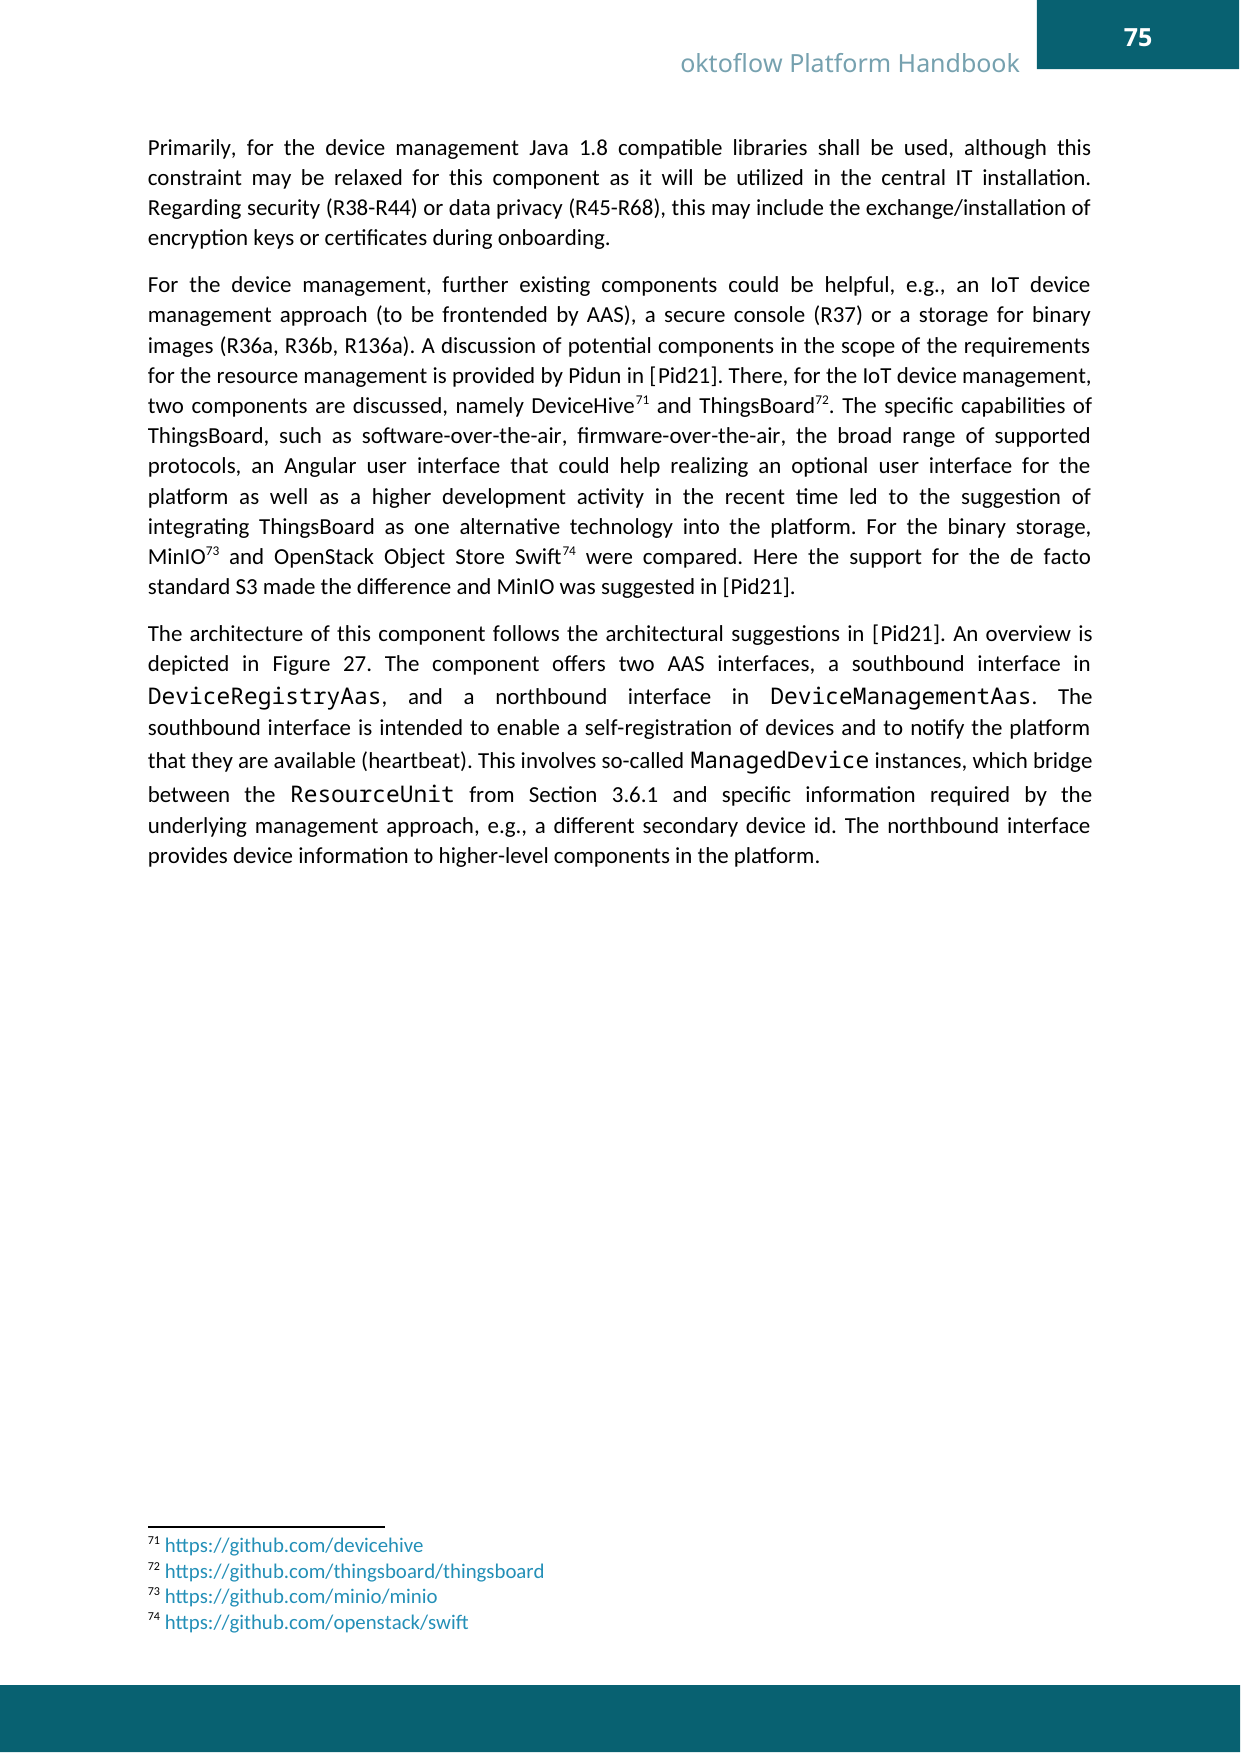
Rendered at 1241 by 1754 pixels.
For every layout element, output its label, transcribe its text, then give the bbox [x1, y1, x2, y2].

text Primarily, for the device management Java 1.8 compatible libraries shall be used, although this constraint may be relaxed for this component as it will be utilized in the central IT installation. Regarding security (R38-R44) or data privacy (R45-R68), this may include the exchange/installation of encryption keys or certificates during onboarding. [148, 133, 1093, 252]
text The architecture of this component follows the architectural suggestions in [Pid21]. An overview is depicted in Figure 27. The component offers two AAS interfaces, a southbound interface in DeviceRegistryAas, and a northbound interface in DeviceManagementAas. The southbound interface is intended to enable a self-registration of devices and to notify the platform that they are available (heartbeat). This involves so-called ManagedDevice instances, which bridge between the ResourceUnit from Section 3.6.1 and specific information required by the underlying management approach, e.g., a different secondary device id. The northbound interface provides device information to higher-level components in the platform. [148, 619, 1093, 869]
text For the device management, further existing components could be helpful, e.g., an IoT device management approach (to be frontended by AAS), a secure console (R37) or a storage for binary images (R36a, R36b, R136a). A discussion of potential components in the scope of the requirements for the resource management is provided by Pidun in [Pid21]. There, for the IoT device management, two components are discussed, namely DeviceHive and ThingsBoard. The specific capabilities of ThingsBoard, such as software-over-the-air, firmware-over-the-air, the broad range of supported protocols, an Angular user interface that could help realizing an optional user interface for the platform as well as a higher development activity in the recent time led to the suggestion of integrating ThingsBoard as one alternative technology into the platform. For the binary storage, MinIO and OpenStack Object Store Swift were compared. Here the support for the de facto standard S3 made the difference and MinIO was suggested in [Pid21]. [148, 270, 1093, 601]
